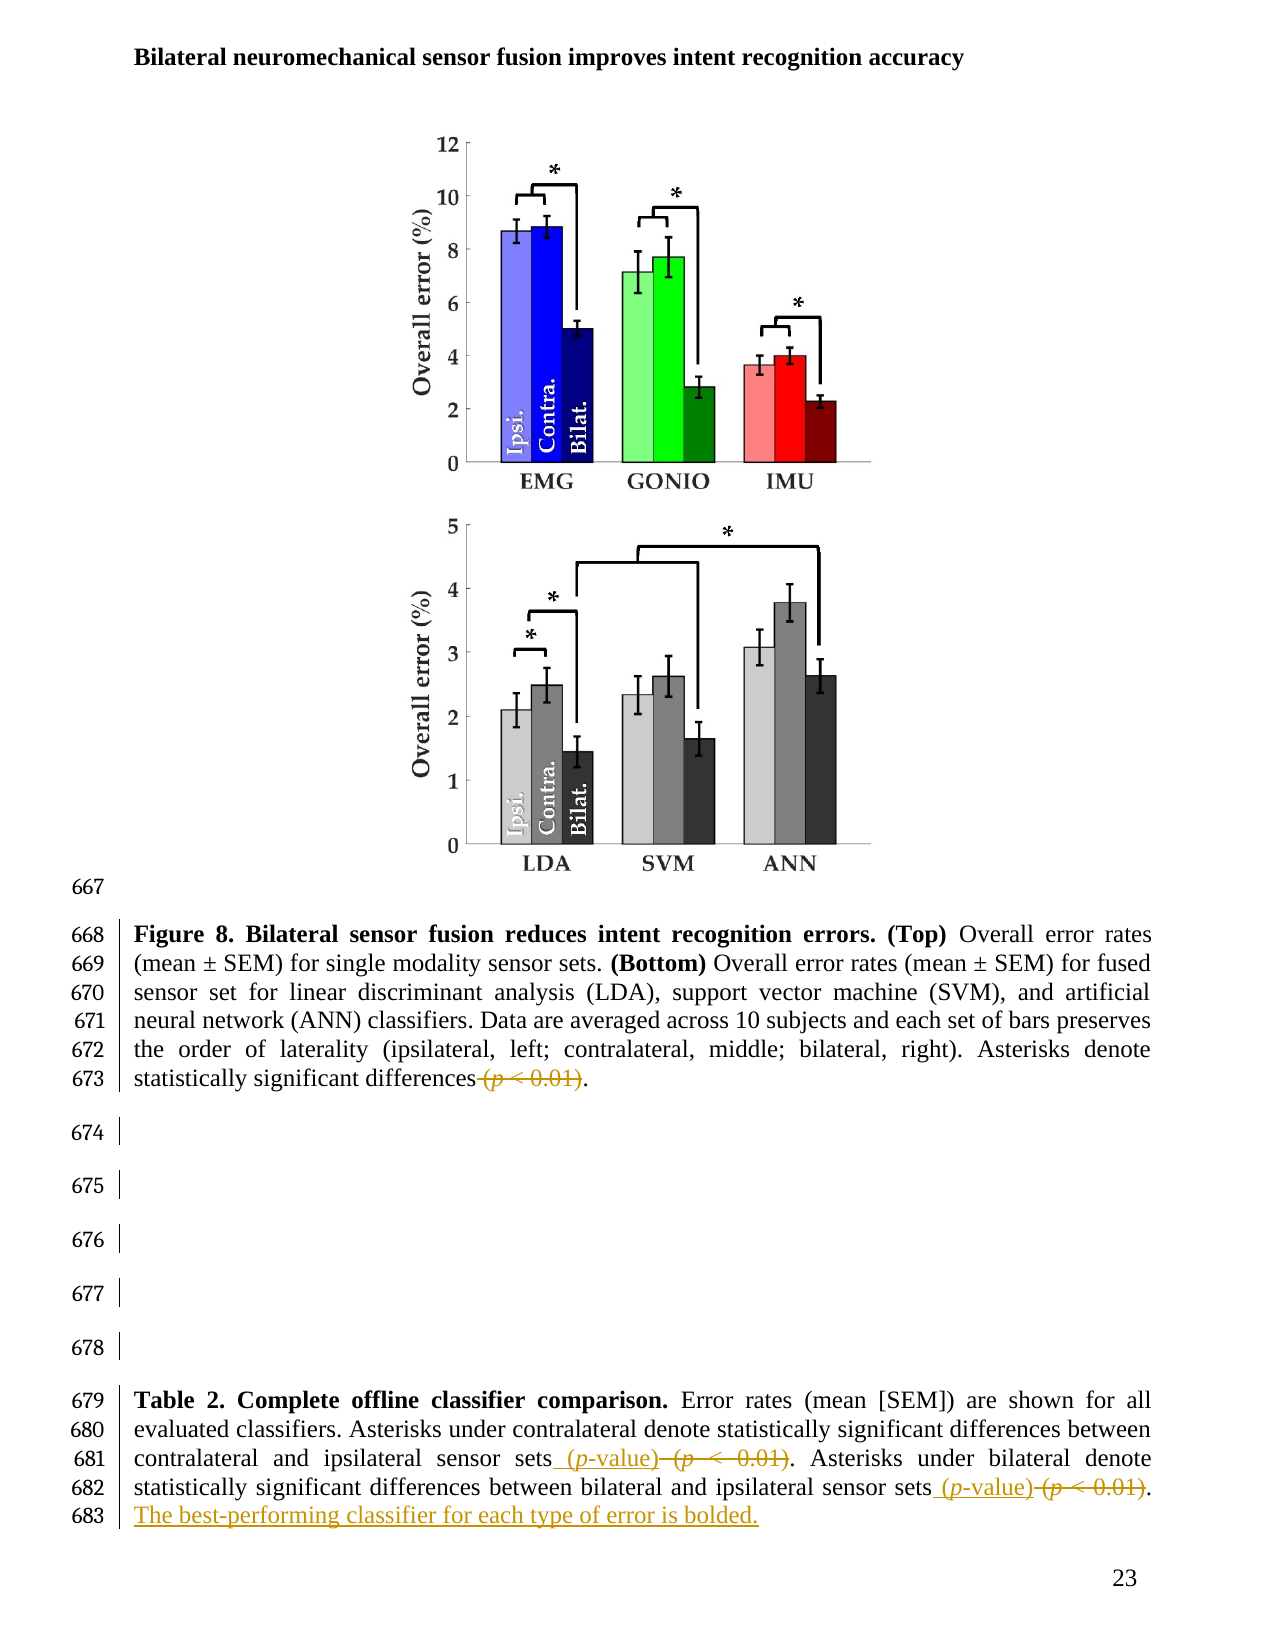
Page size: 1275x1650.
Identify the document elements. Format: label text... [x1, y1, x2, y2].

text Table 2. Complete offline classifier comparison. Error rates (mean [SEM]) are shown for all evaluated classifiers. Asterisks under contralateral denote statistically significant differences between contralateral and ipsilateral sensor sets. Asterisks under bilateral denote statistically significant differences between bilateral and ipsilateral sensor sets. [133, 1385, 1152, 1529]
text Figure 8. Bilateral sensor fusion reduces intent recognition errors. (Top) Overall error rates (mean ± SEM) for single modality sensor sets. (Bottom) Overall error rates (mean ± SEM) for fused sensor set for linear discriminant analysis (LDA), support vector machine (SVM), and artificial neural network (ANN) classifiers. Data are averaged across 10 subjects and each set of bars preserves the order of laterality (ipsilateral, left; contralateral, middle; bilateral, right). Asterisks denote statistically significant differences. [133, 919, 1152, 1092]
picture [396, 118, 890, 894]
